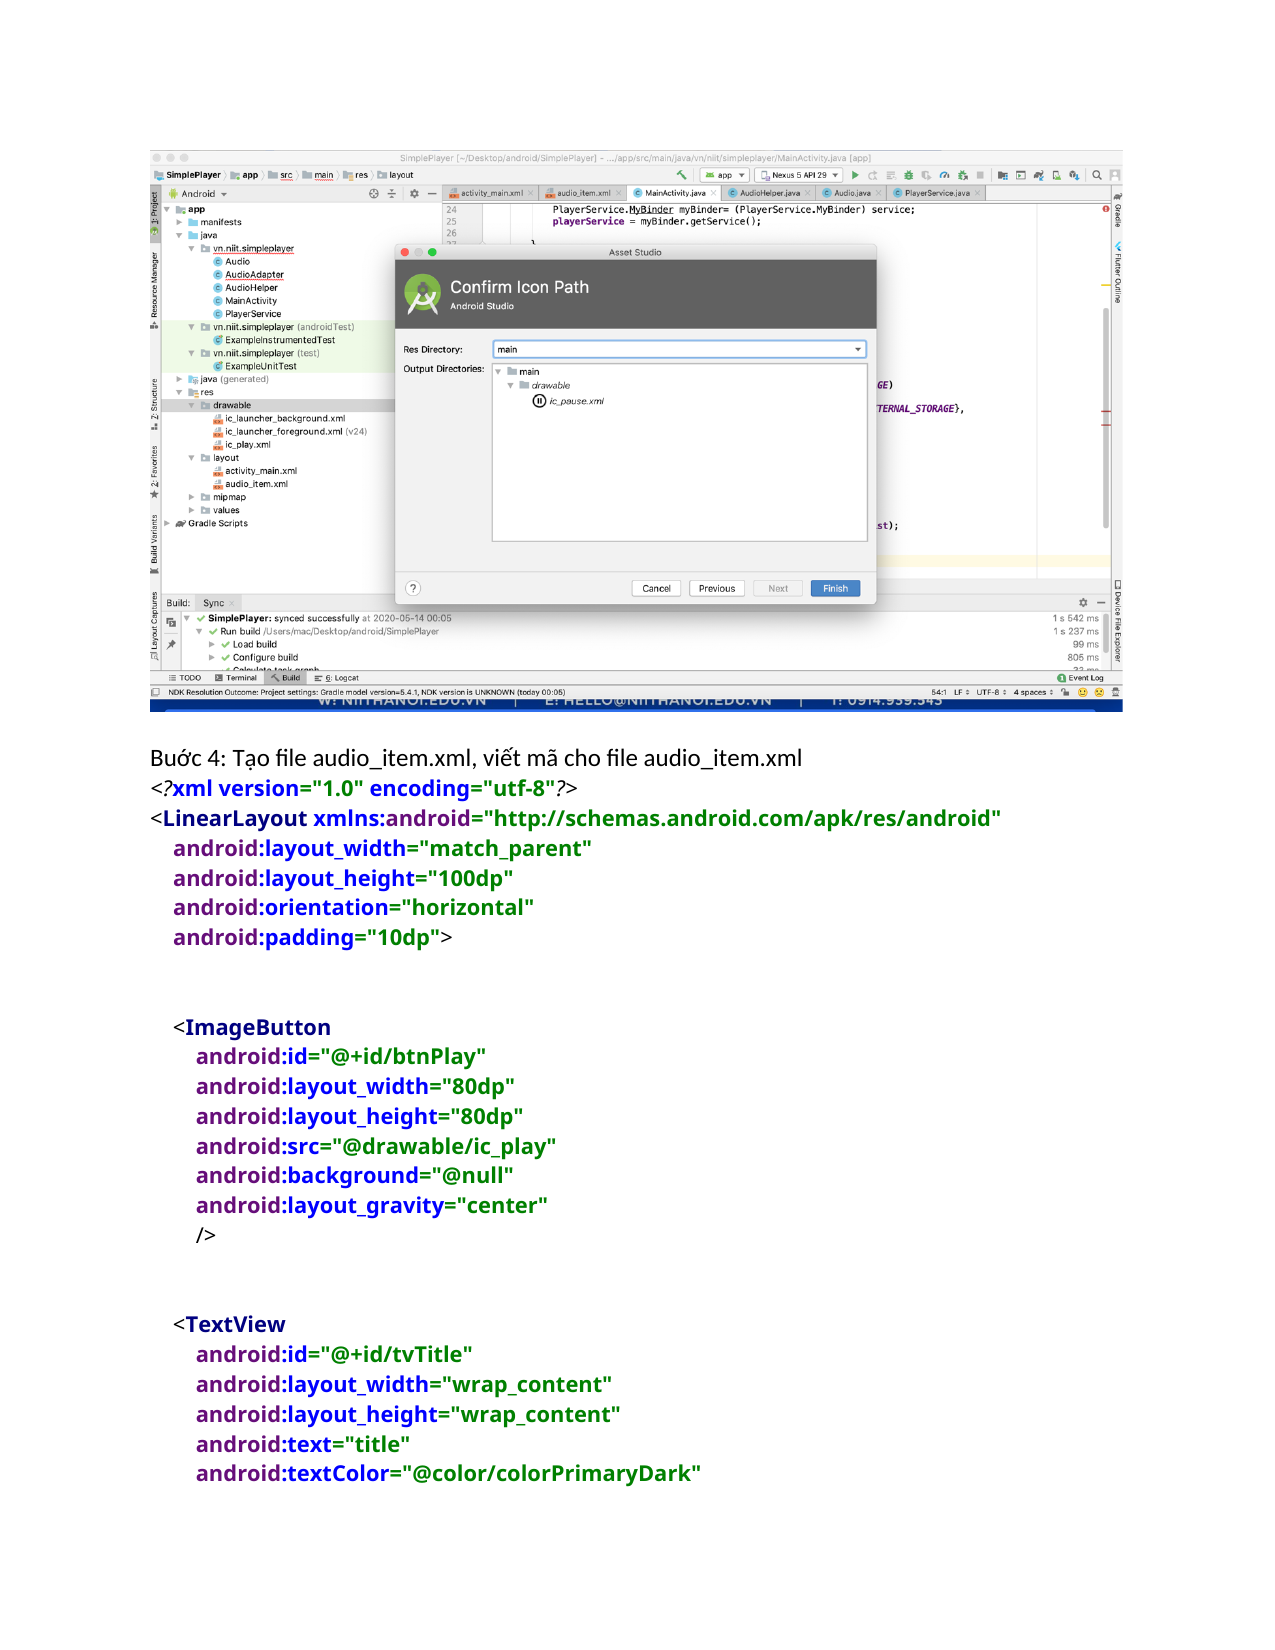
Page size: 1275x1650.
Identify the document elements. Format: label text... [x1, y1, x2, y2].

text Buớc 4: Tạo file audio_item.xml, viết mã cho file audio_item.xml [150, 743, 1125, 773]
picture [150, 150, 1123, 712]
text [150, 773, 1125, 1488]
